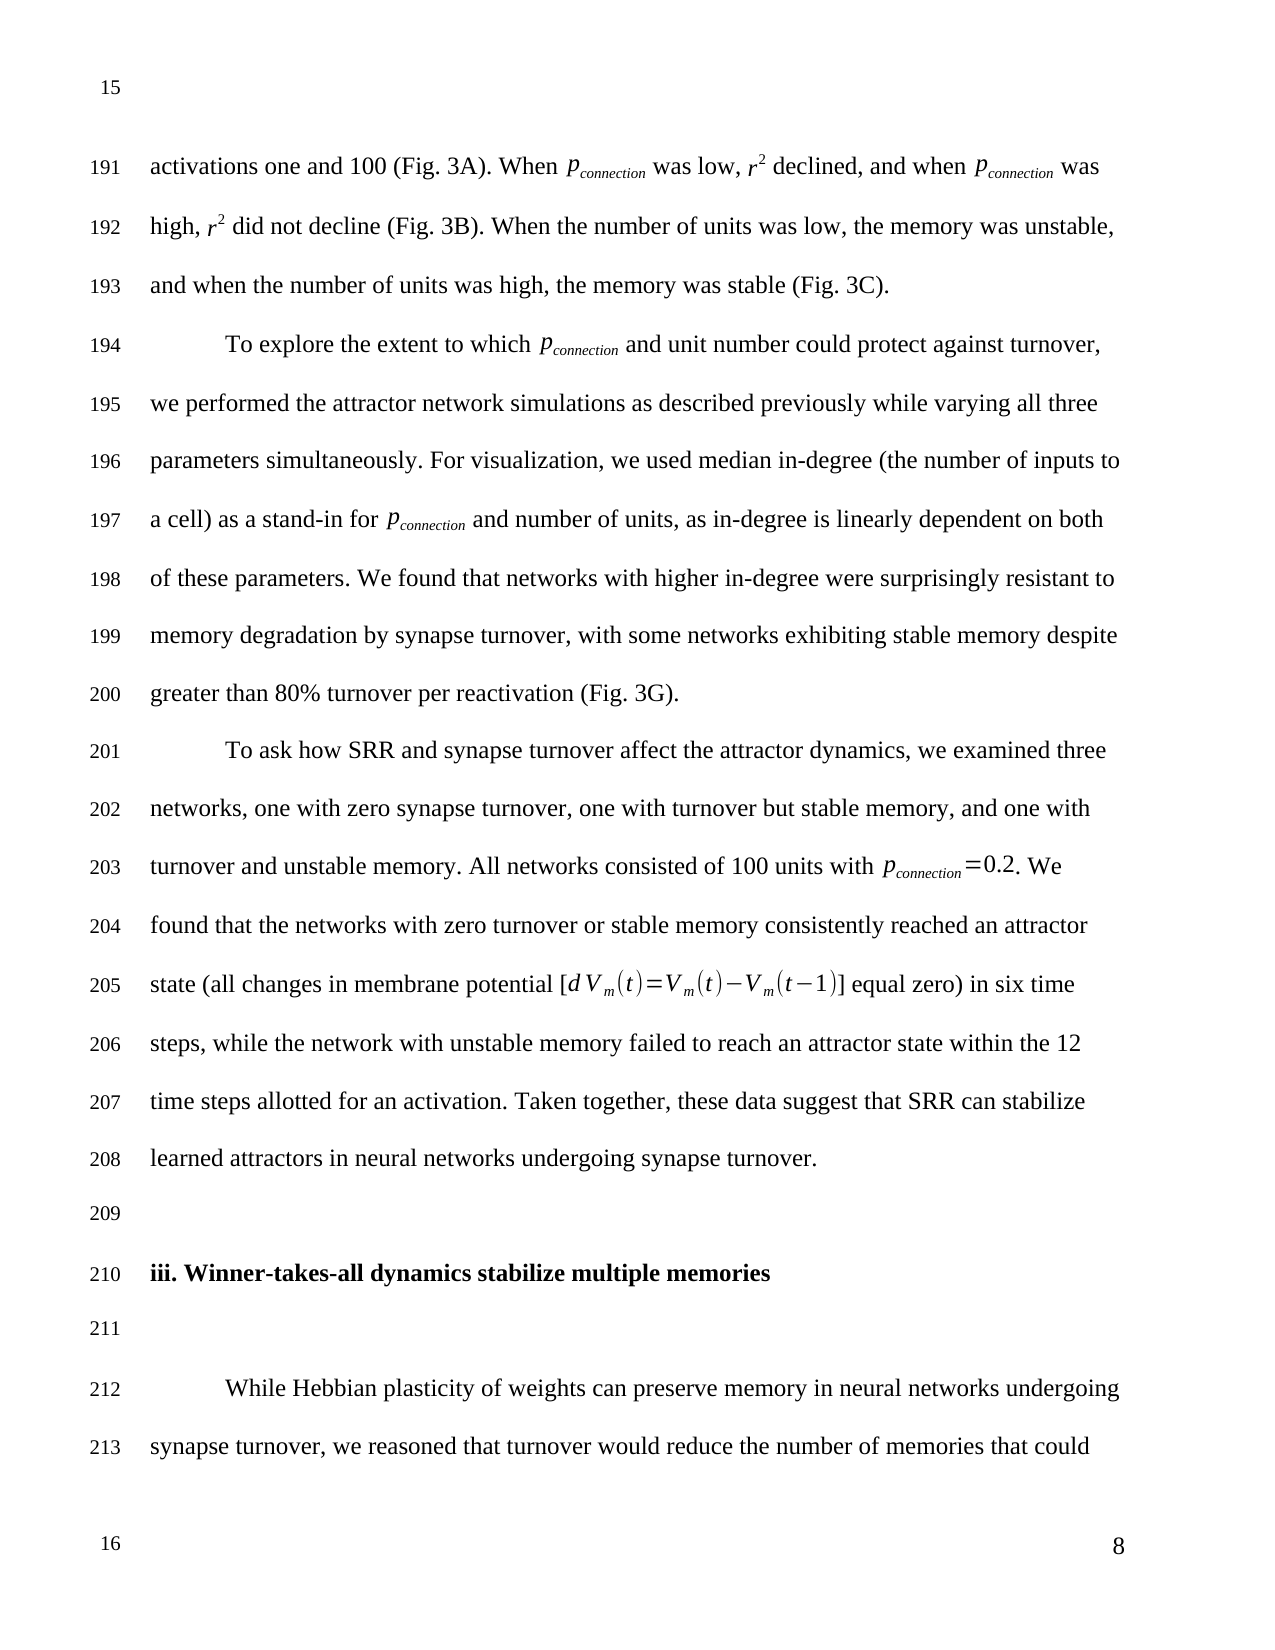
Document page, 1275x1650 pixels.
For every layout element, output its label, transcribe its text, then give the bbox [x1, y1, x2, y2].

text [150, 150, 1125, 299]
text To explore the extent to which and unit number could protect against turnover, we performed the attractor network simulations as described previously while varying all three parameters simultaneously. For visualization, we used median in-degree (the number of inputs to a cell) as a stand-in for and number of units, as in-degree is linearly dependent on both of these parameters. We found that networks with higher in-degree were surprisingly resistant to memory degradation by synapse turnover, with some networks exhibiting stable memory despite greater than 80% turnover per reactivation (Fig. 3G). [150, 327, 1125, 706]
text To ask how SRR and synapse turnover affect the attractor dynamics, we examined three networks, one with zero synapse turnover, one with turnover but stable memory, and one with turnover and unstable memory. All networks consisted of 100 units with . We found that the networks with zero turnover or stable memory consistently reached an attractor state (all changes in membrane potential [] equal zero) in six time steps, while the network with unstable memory failed to reach an attractor state within the 12 time steps allotted for an activation. Taken together, these data suggest that SRR can stabilize learned attractors in neural networks undergoing synapse turnover. [150, 735, 1125, 1172]
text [150, 1373, 1125, 1460]
text iii. Winner-takes-all dynamics stabilize multiple memories [150, 1258, 1125, 1287]
